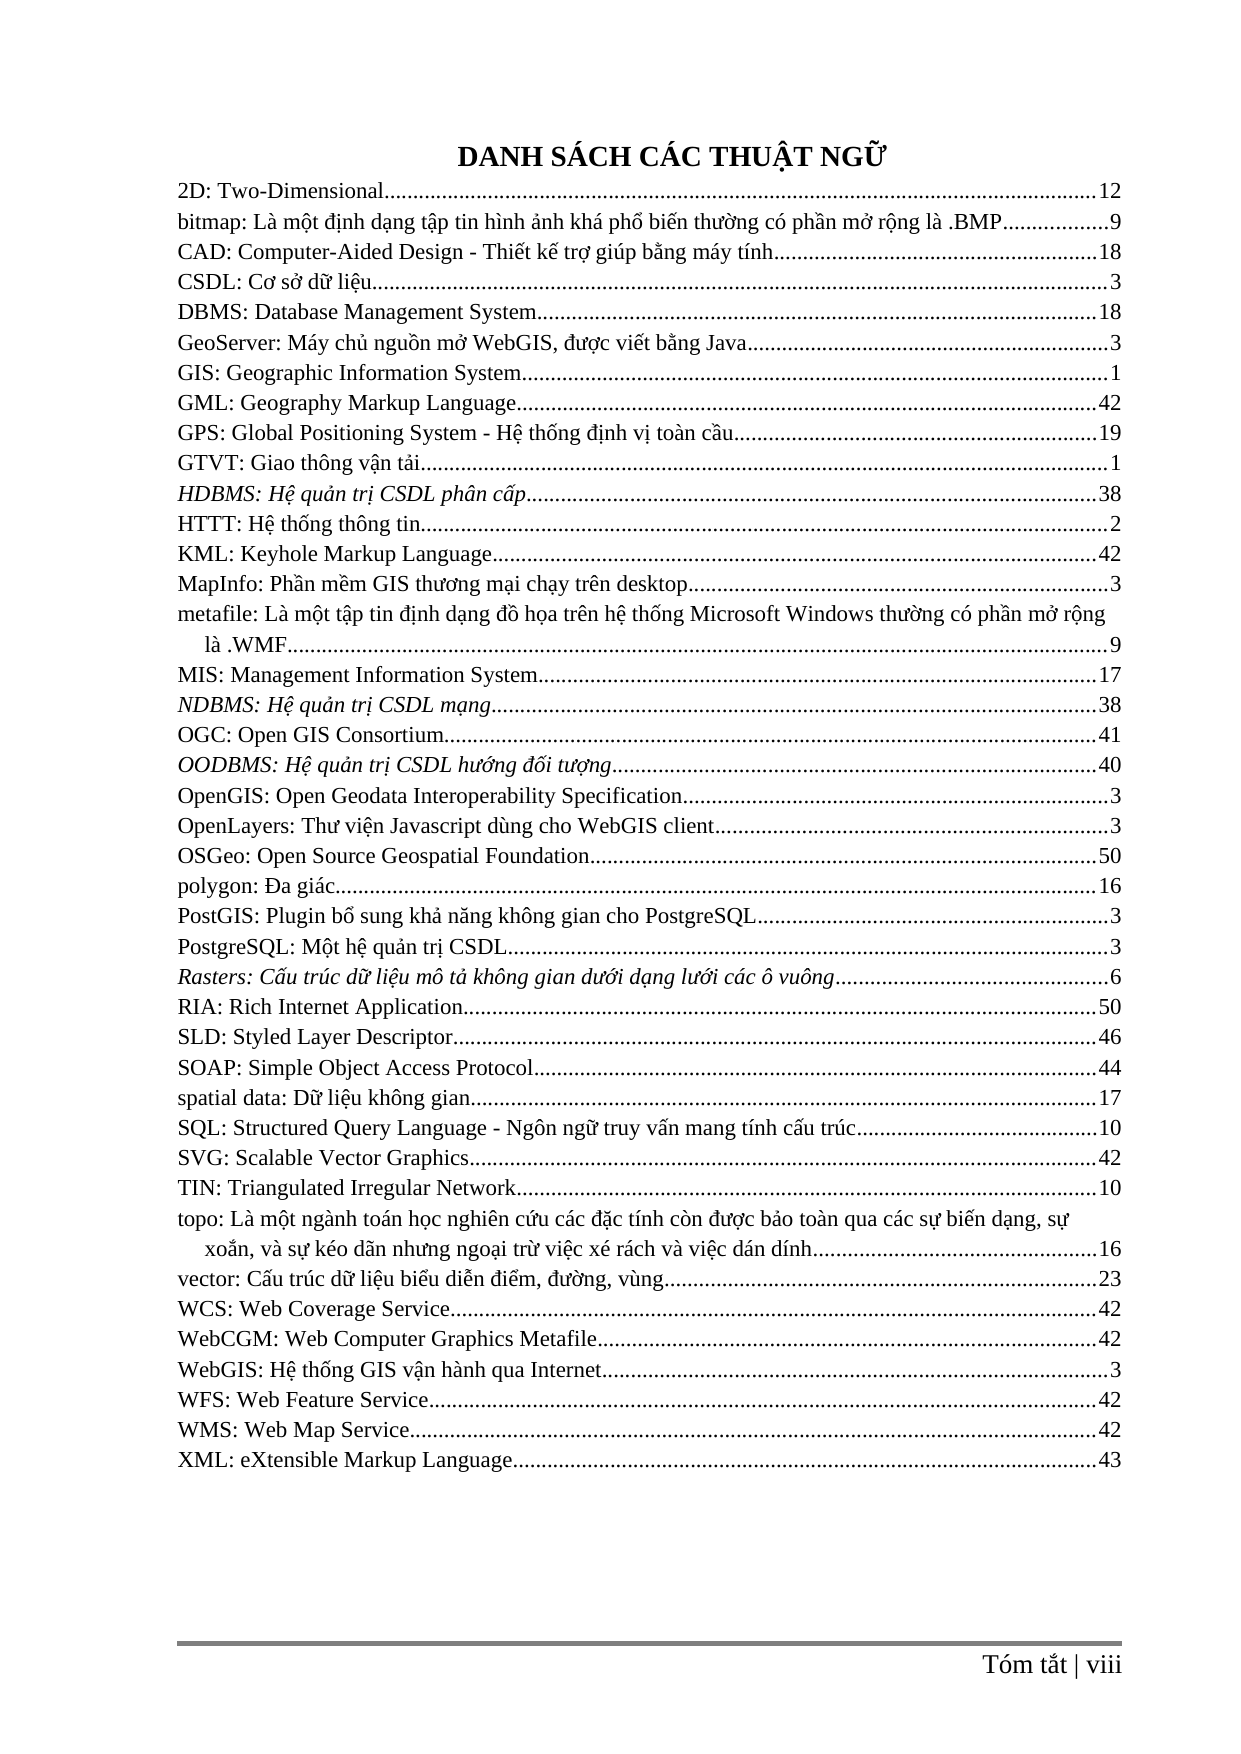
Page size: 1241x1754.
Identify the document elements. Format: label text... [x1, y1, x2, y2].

text HDBMS: Hệ quản trị CSDL phân cấp 38 [177, 479, 1122, 506]
text CAD: Computer-Aided Design - Thiết kế trợ giúp bằng máy tính 18 [177, 238, 1122, 264]
text Rasters: Cấu trúc dữ liệu mô tả không gian dưới dạng lưới các ô vuông 6 [177, 963, 1122, 989]
text vector: Cấu trúc dữ liệu biểu diễn điểm, đường, vùng 23 [177, 1265, 1122, 1291]
text SQL: Structured Query Language - Ngôn ngữ truy vấn mang tính cấu trúc 10 [177, 1114, 1122, 1140]
text bitmap: Là một định dạng tập tin hình ảnh khá phổ biến thường có phần mở rộng là .BMP 9 [177, 208, 1122, 234]
text GIS: Geographic Information System 1 [177, 359, 1122, 385]
text WebCGM: Web Computer Graphics Metafile 42 [177, 1325, 1122, 1352]
text XML: eXtensible Markup Language 43 [177, 1446, 1122, 1473]
subtitle Danh sách các thuật ngữ [177, 139, 1122, 172]
text OpenLayers: Thư viện Javascript dùng cho WebGIS client 3 [177, 812, 1122, 838]
text PostgreSQL: Một hệ quản trị CSDL 3 [177, 933, 1122, 959]
text MapInfo: Phần mềm GIS thương mại chạy trên desktop 3 [177, 570, 1122, 597]
text NDBMS: Hệ quản trị CSDL mạng 38 [177, 691, 1122, 717]
text TIN: Triangulated Irregular Network 10 [177, 1174, 1122, 1201]
text DBMS: Database Management System 18 [177, 298, 1122, 325]
text OpenGIS: Open Geodata Interoperability Specification 3 [177, 782, 1122, 808]
text GPS: Global Positioning System - Hệ thống định vị toàn cầu 19 [177, 419, 1122, 446]
text SLD: Styled Layer Descriptor 46 [177, 1023, 1122, 1050]
text KML: Keyhole Markup Language 42 [177, 540, 1122, 566]
text WMS: Web Map Service 42 [177, 1416, 1122, 1442]
text WCS: Web Coverage Service 42 [177, 1295, 1122, 1322]
text spatial data: Dữ liệu không gian 17 [177, 1084, 1122, 1110]
text WFS: Web Feature Service 42 [177, 1386, 1122, 1412]
text OGC: Open GIS Consortium 41 [177, 721, 1122, 748]
text topo: Là một ngành toán học nghiên cứu các đặc tính còn được bảo toàn qua các sự biến dạng, sự xoắn, và sự kéo dãn nhưng ngoại trừ việc xé rách và việc dán dính 16 [177, 1204, 1122, 1261]
text polygon: Đa giác 16 [177, 872, 1122, 899]
text RIA: Rich Internet Application 50 [177, 993, 1122, 1019]
text SVG: Scalable Vector Graphics 42 [177, 1144, 1122, 1171]
text WebGIS: Hệ thống GIS vận hành qua Internet 3 [177, 1356, 1122, 1382]
text PostGIS: Plugin bổ sung khả năng không gian cho PostgreSQL 3 [177, 902, 1122, 929]
text CSDL: Cơ sở dữ liệu 3 [177, 268, 1122, 294]
text MIS: Management Information System 17 [177, 661, 1122, 687]
text OODBMS: Hệ quản trị CSDL hướng đối tượng 40 [177, 751, 1122, 778]
text 2D: Two-Dimensional 12 [177, 177, 1122, 204]
text GeoServer: Máy chủ nguồn mở WebGIS, được viết bằng Java 3 [177, 328, 1122, 355]
text GML: Geography Markup Language 42 [177, 389, 1122, 415]
text OSGeo: Open Source Geospatial Foundation 50 [177, 842, 1122, 868]
text HTTT: Hệ thống thông tin 2 [177, 510, 1122, 536]
text metafile: Là một tập tin định dạng đồ họa trên hệ thống Microsoft Windows thường có phần mở rộng là .WMF 9 [177, 600, 1122, 657]
text GTVT: Giao thông vận tải 1 [177, 449, 1122, 476]
text SOAP: Simple Object Access Protocol 44 [177, 1053, 1122, 1080]
